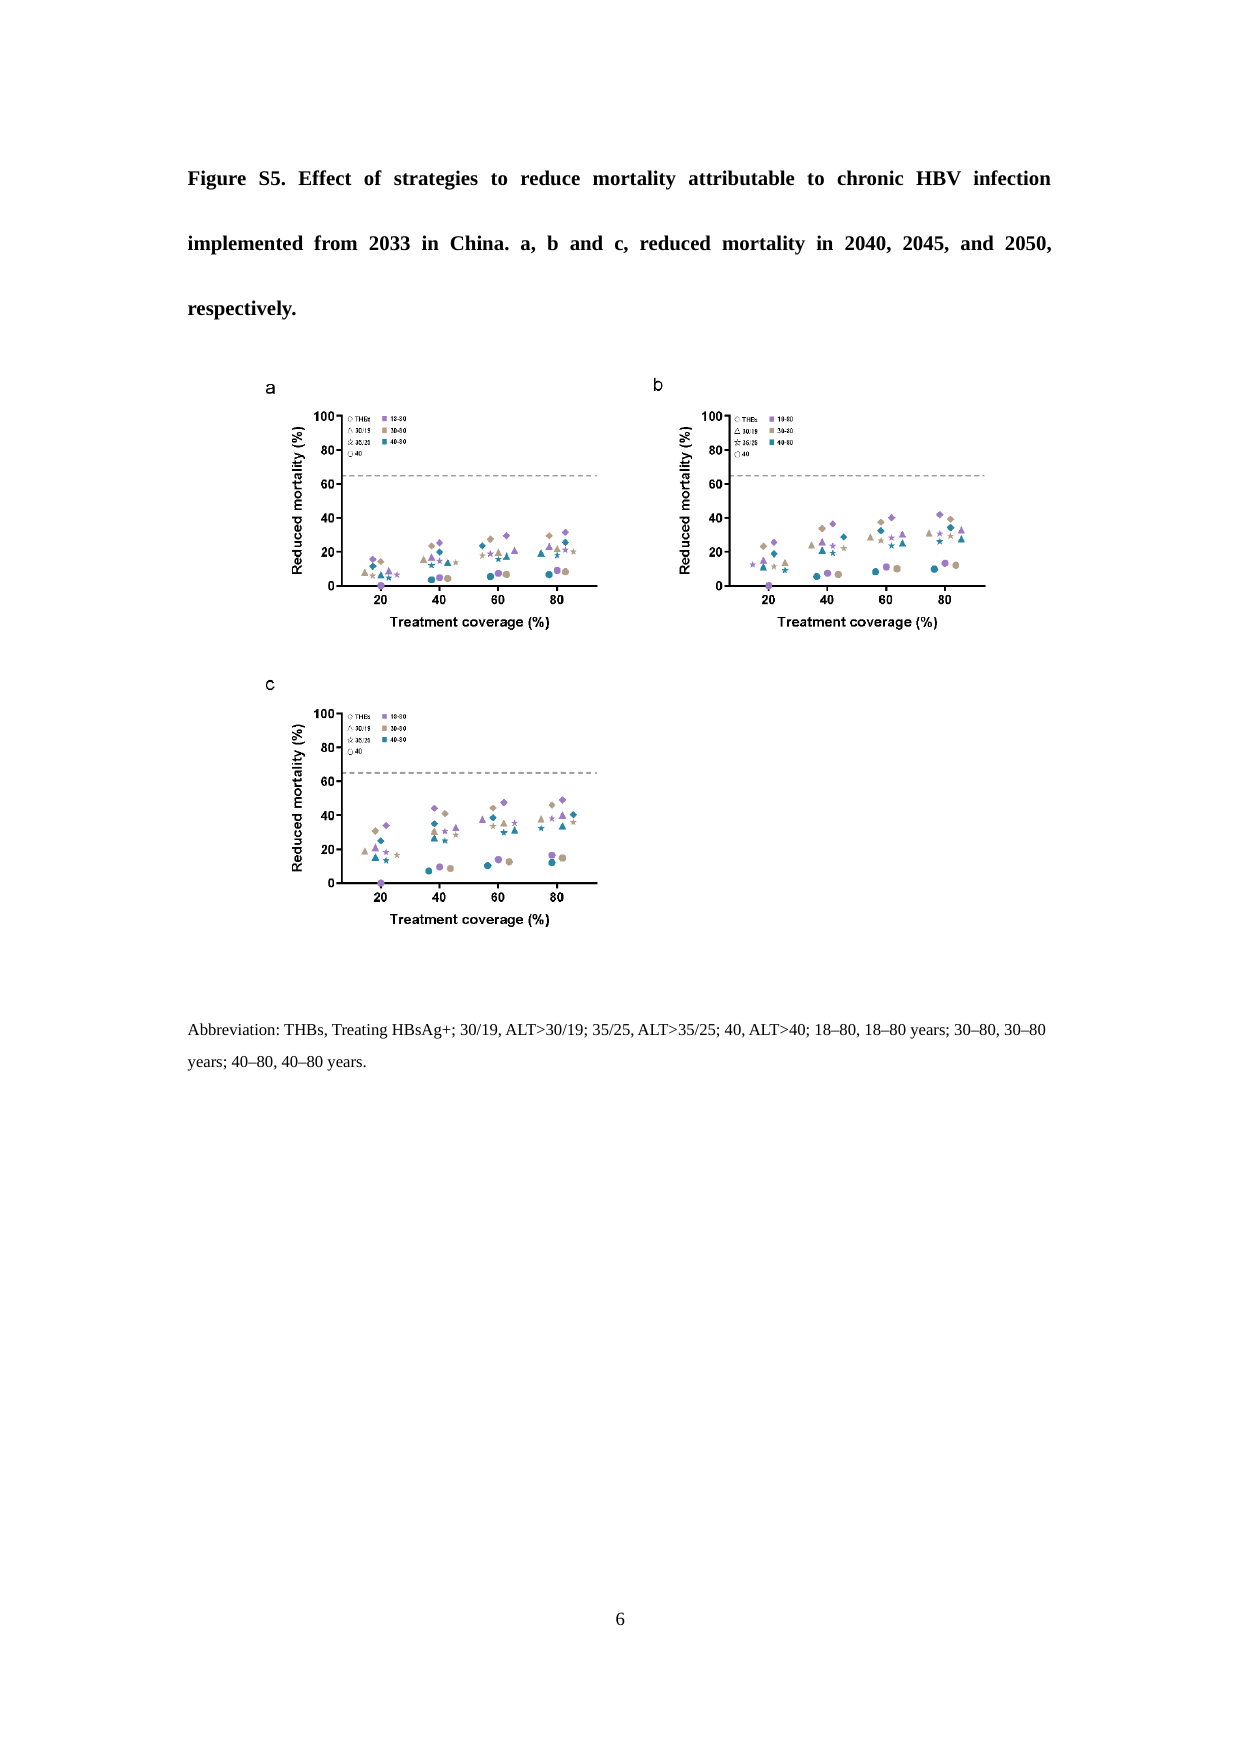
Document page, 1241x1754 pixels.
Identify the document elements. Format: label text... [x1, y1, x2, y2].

subtitle Figure S5. Effect of strategies to reduce mortality attributable to chronic HBV infection implemented from 2033 in China. a, b and c, reduced mortality in 2040, 2045, and 2050, respectively. [187, 162, 1053, 324]
text Abbreviation: THBs, Treating HBsAg+; 30/19, ALT>30/19; 35/25, ALT>35/25; 40, ALT>40; 18–80, 18–80 years; 30–80, 30–80 years; 40–80, 40–80 years. [187, 1013, 1053, 1078]
picture [187, 348, 1053, 971]
